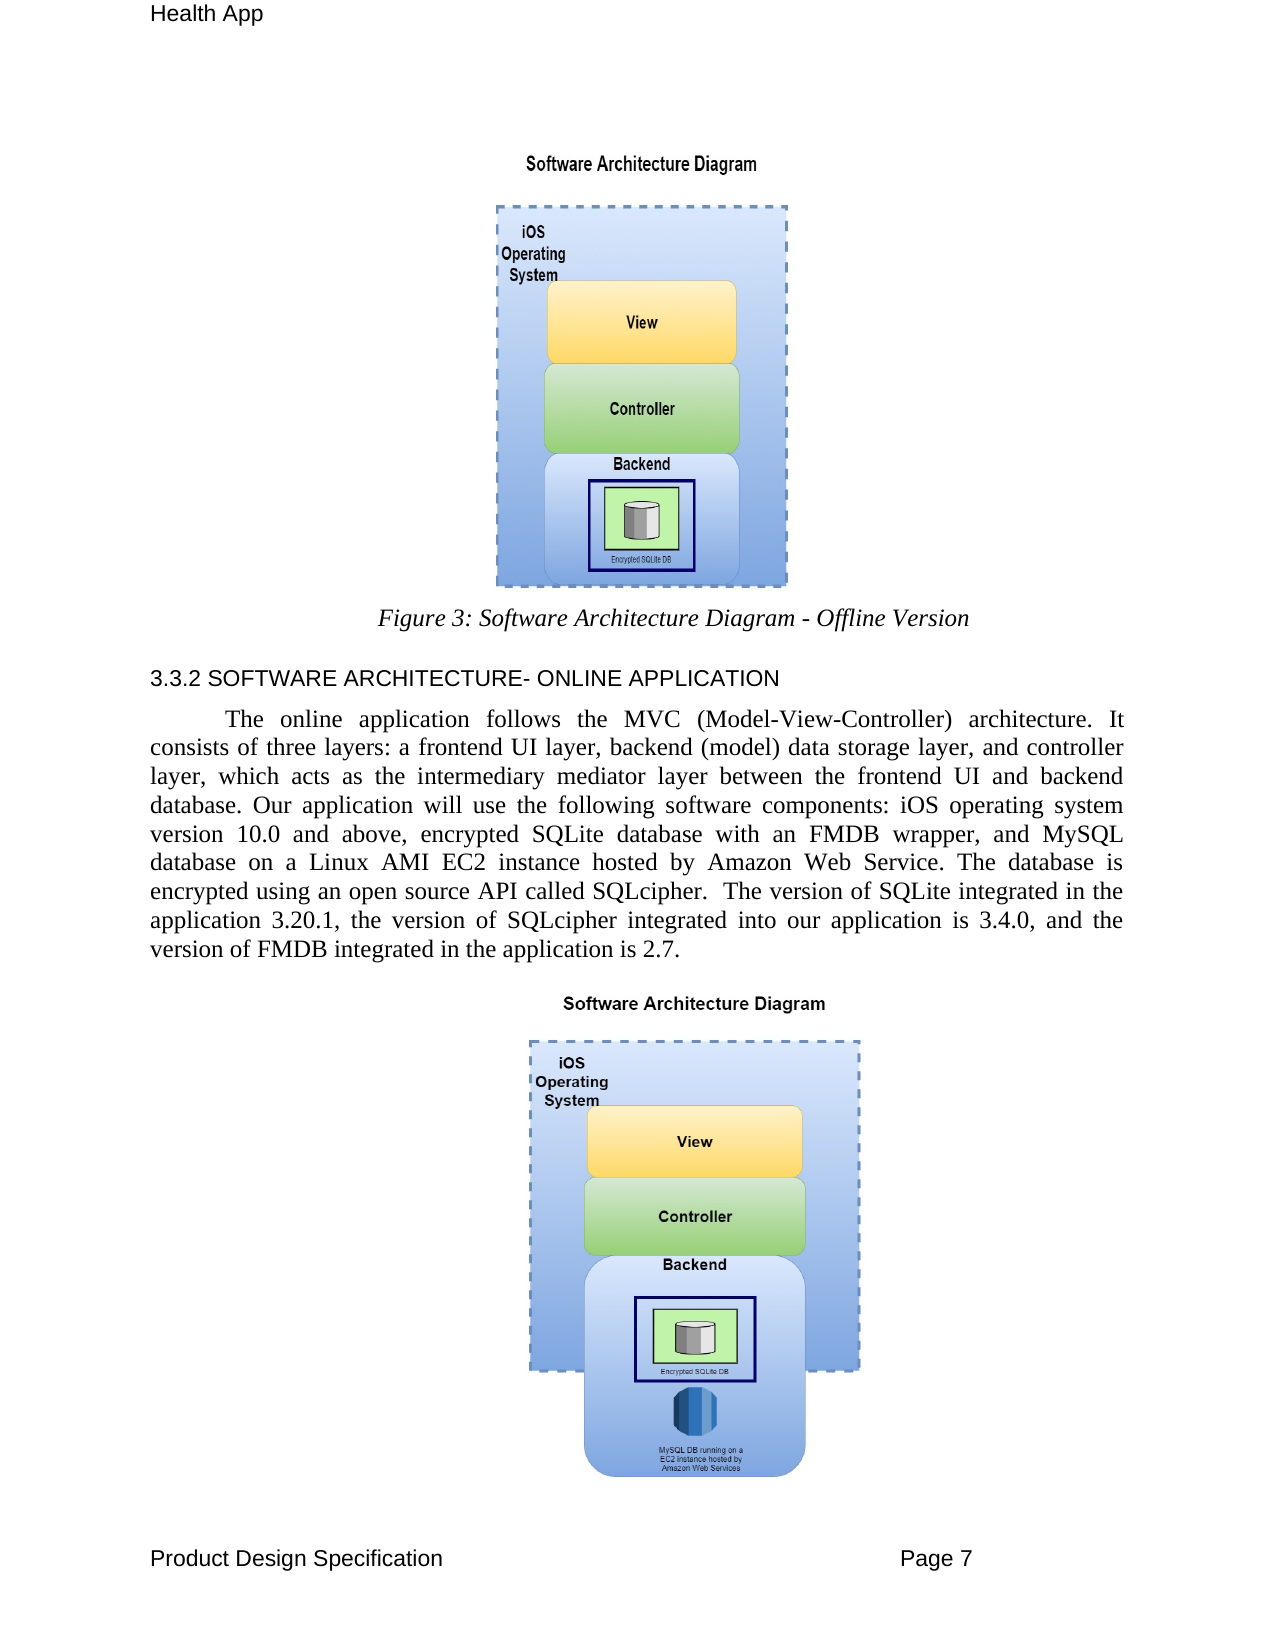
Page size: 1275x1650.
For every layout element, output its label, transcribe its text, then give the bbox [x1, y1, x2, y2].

picture [448, 991, 902, 1477]
text The online application follows the MVC (Model-View-Controller) architecture. It consists of three layers: a frontend UI layer, backend (model) data storage layer, and controller layer, which acts as the intermediary mediator layer between the frontend UI and backend database. Our application will use the following software components: iOS operating system version 10.0 and above, encrypted SQLite database with an FMDB wrapper, and MySQL database on a Linux AMI EC2 instance hosted by Amazon Web Service. The database is encrypted using an open source API called SQLcipher. The version of SQLite integrated in the application 3.20.1, the version of SQLcipher integrated into our application is 3.4.0, and the version of FMDB integrated in the application is 2.7. [150, 704, 1125, 962]
subtitle 3.3.2 SOFTWARE ARCHITECTURE- ONLINE APPLICATION [150, 665, 1125, 692]
text Figure 3: Software Architecture Diagram - Offline Version [150, 603, 1125, 632]
picture [290, 150, 1060, 604]
